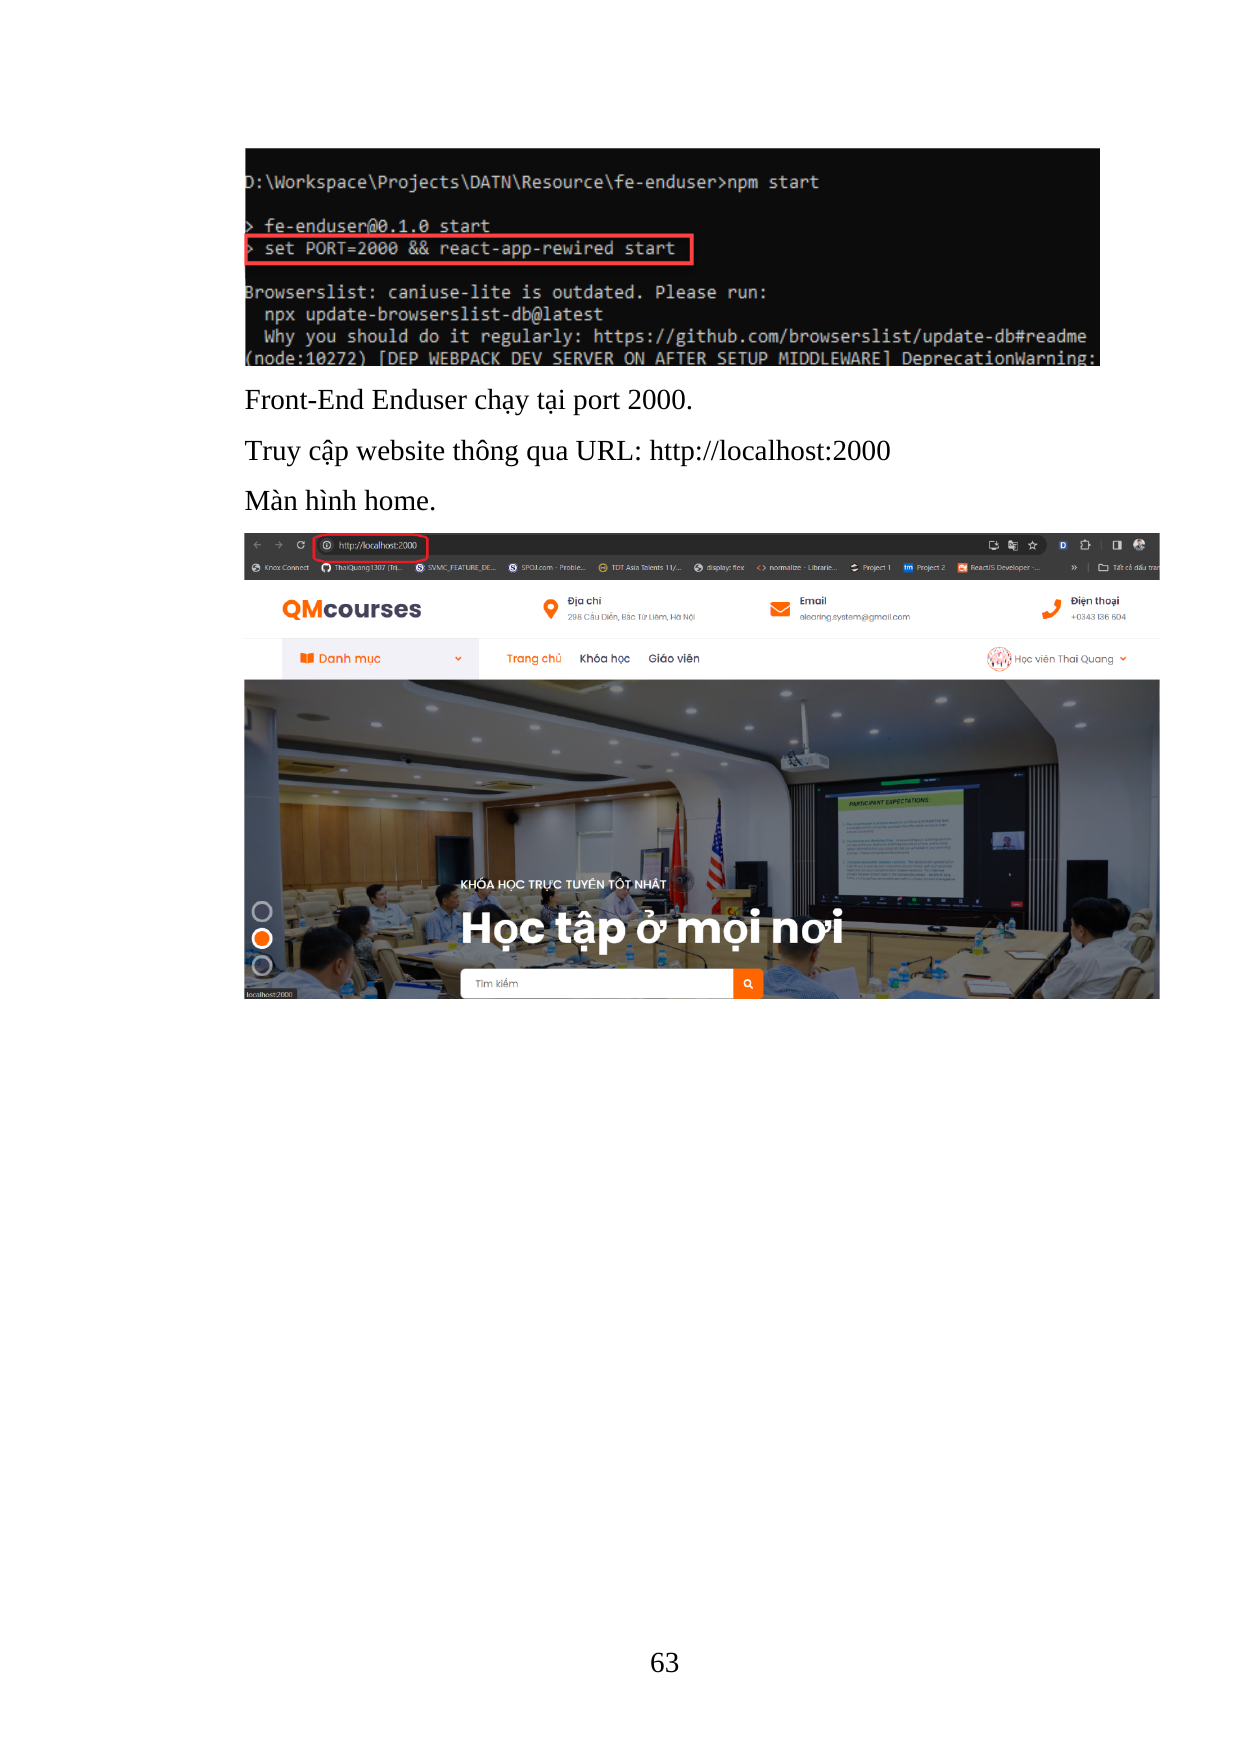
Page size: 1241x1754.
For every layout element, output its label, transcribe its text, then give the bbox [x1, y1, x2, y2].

list Front-End Enduser chạy tại port 2000. [244, 382, 1122, 416]
picture [244, 147, 1100, 366]
list Truy cập website thông qua URL: http://localhost:2000 [244, 433, 1122, 466]
picture [244, 533, 1160, 999]
list Màn hình home. [244, 483, 1122, 517]
